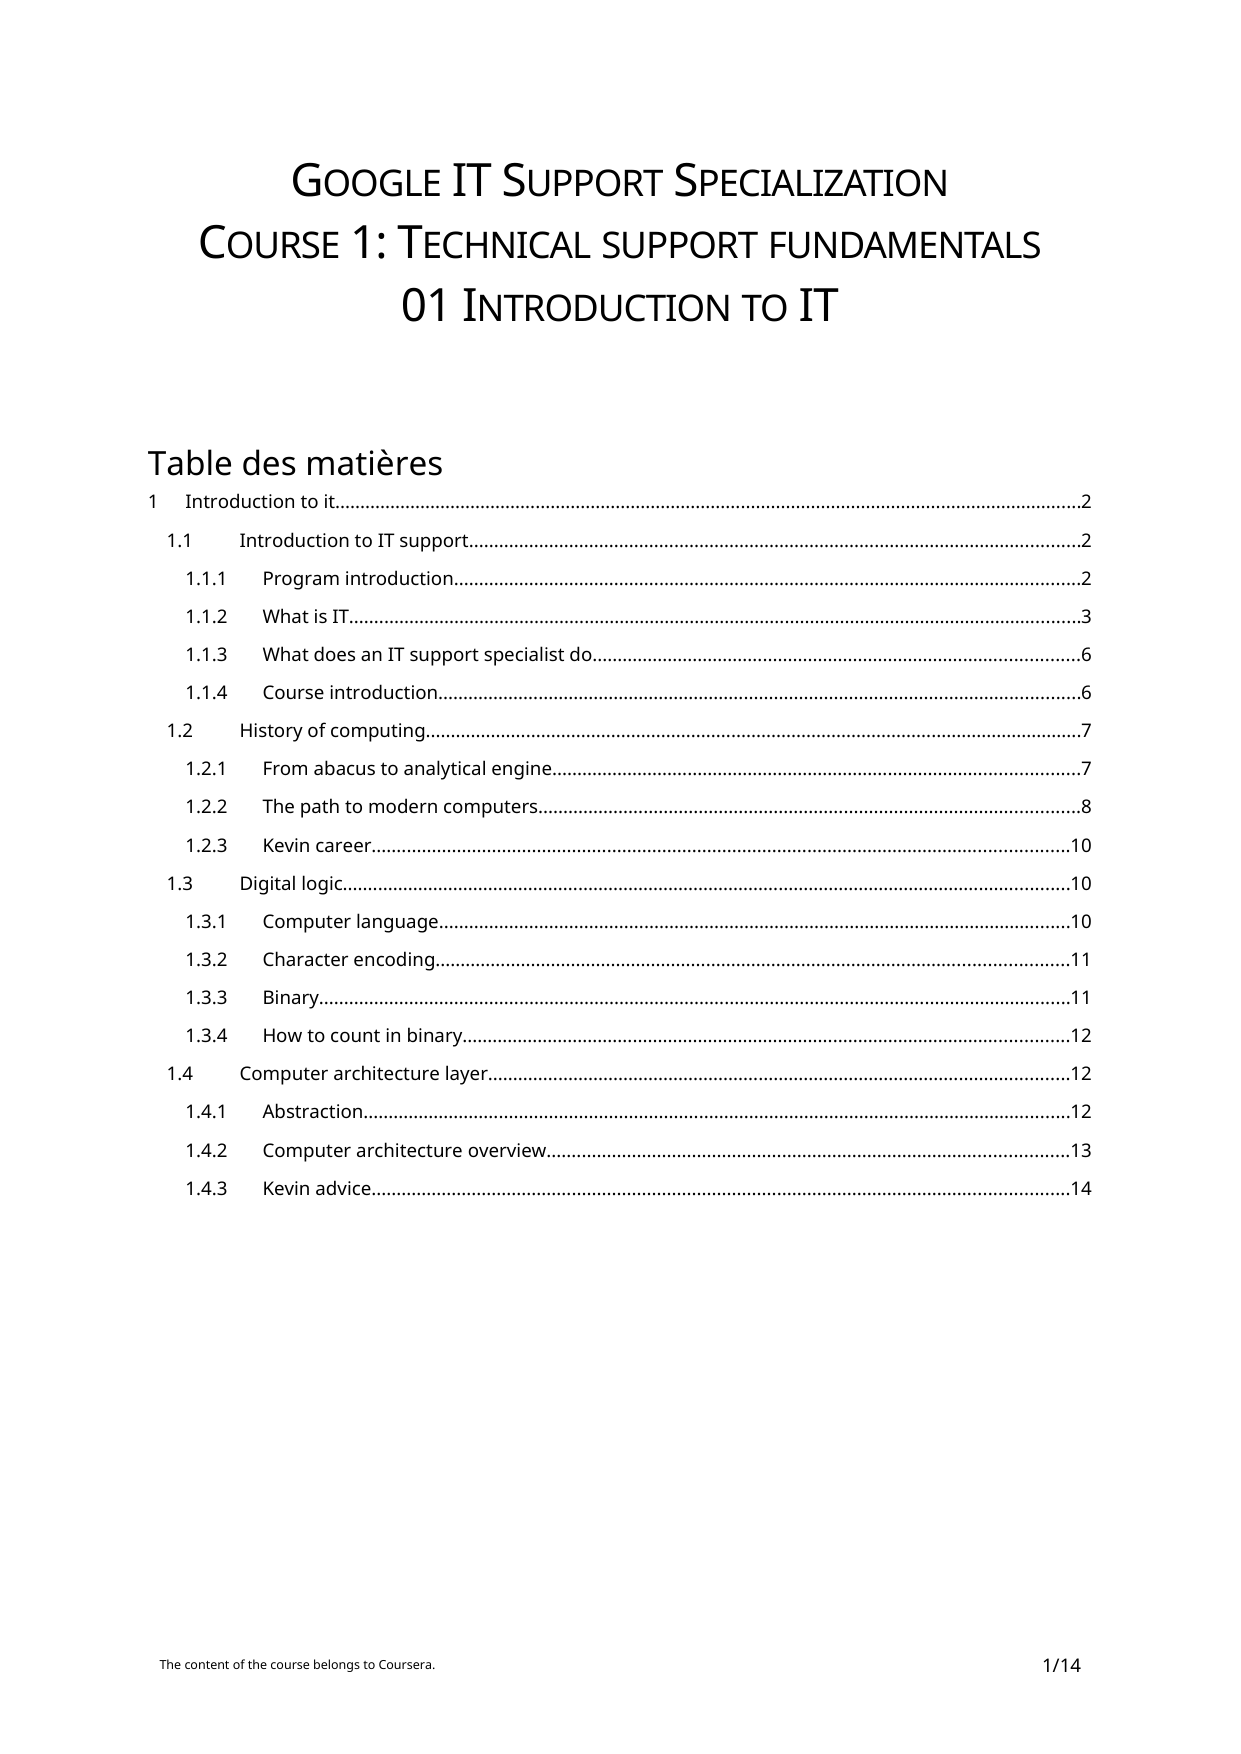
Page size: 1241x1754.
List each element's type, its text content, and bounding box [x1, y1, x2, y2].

title Google IT Support Specialization [148, 148, 1093, 210]
title 01 Introduction to IT [148, 272, 1093, 335]
title Course 1: Technical support fundamentals [148, 210, 1093, 272]
